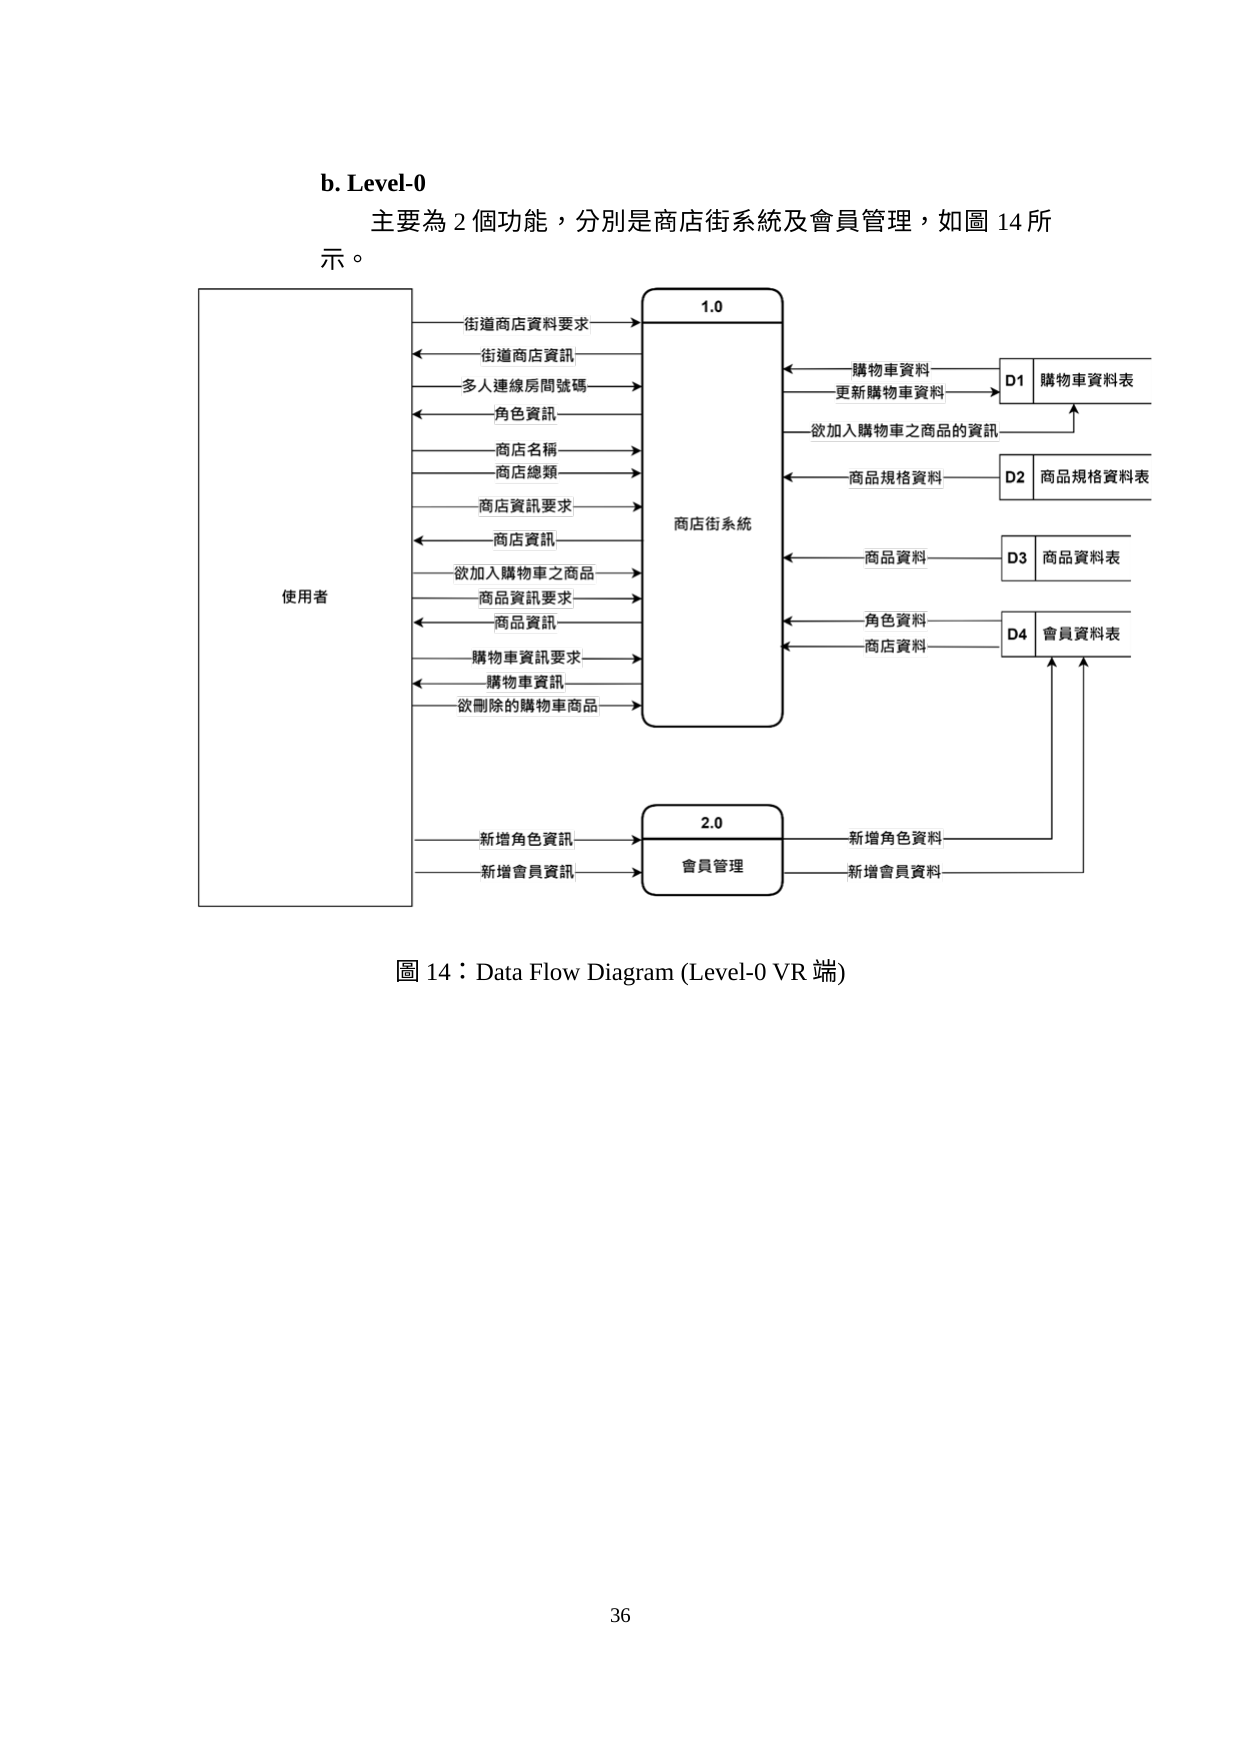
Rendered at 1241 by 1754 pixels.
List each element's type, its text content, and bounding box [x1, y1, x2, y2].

text 圖 14：Data Flow Diagram (Level-0 VR端) [187, 951, 1053, 989]
text 主要為2個功能，分別是商店街系統及會員管理，如圖14所示。 [320, 201, 1053, 276]
picture [187, 276, 1163, 918]
text b. Level-0 [261, 164, 1053, 201]
